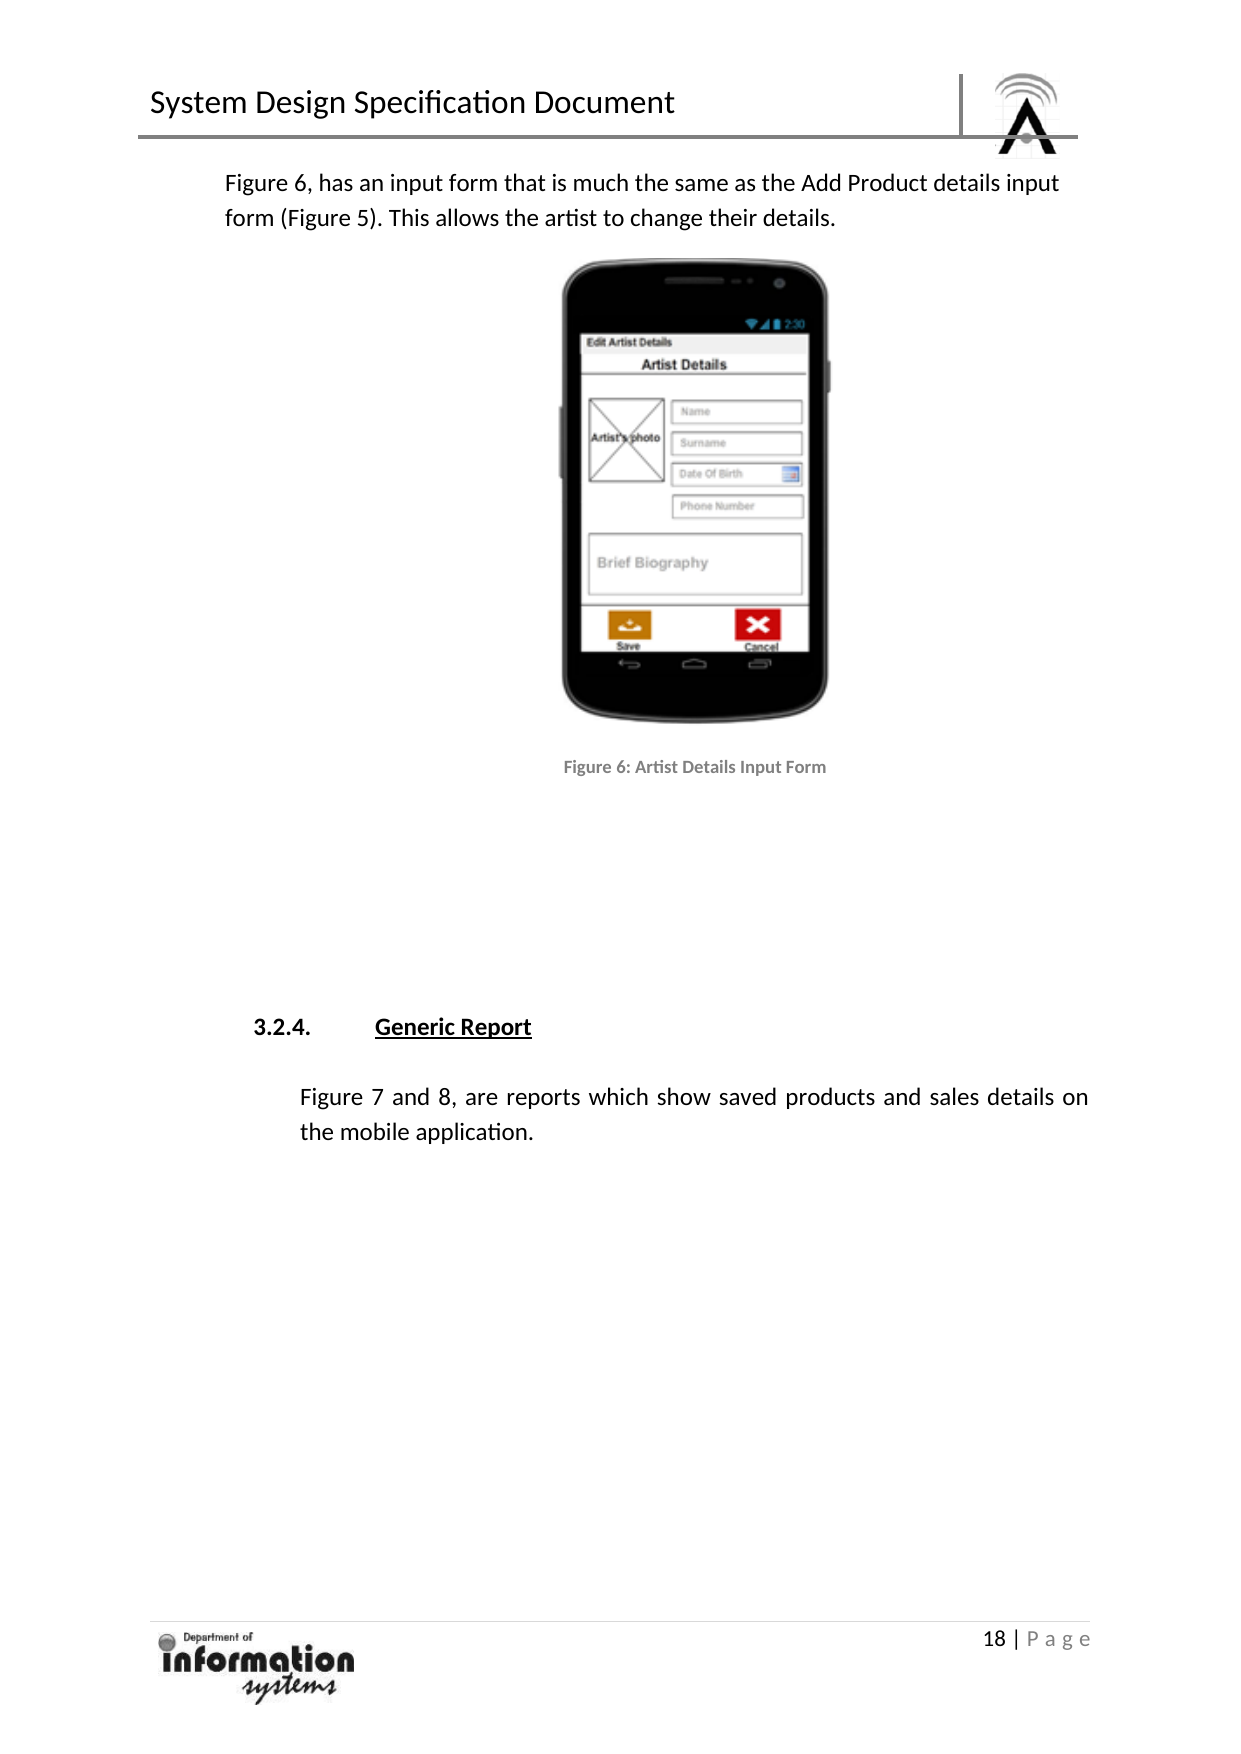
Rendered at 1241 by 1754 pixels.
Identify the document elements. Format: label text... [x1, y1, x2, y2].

picture [552, 258, 838, 731]
text Figure 6: Artist Details Input Form [225, 755, 1090, 778]
text Figure 7 and 8, are reports which show saved products and sales details on the mobile application. [300, 1081, 1090, 1147]
text Figure 6, has an input form that is much the same as the Add Product details input form (Figure 5). This allows the artist to change their details. [225, 167, 1090, 233]
picture [158, 1632, 354, 1705]
subtitle Generic Report [253, 1011, 1090, 1042]
